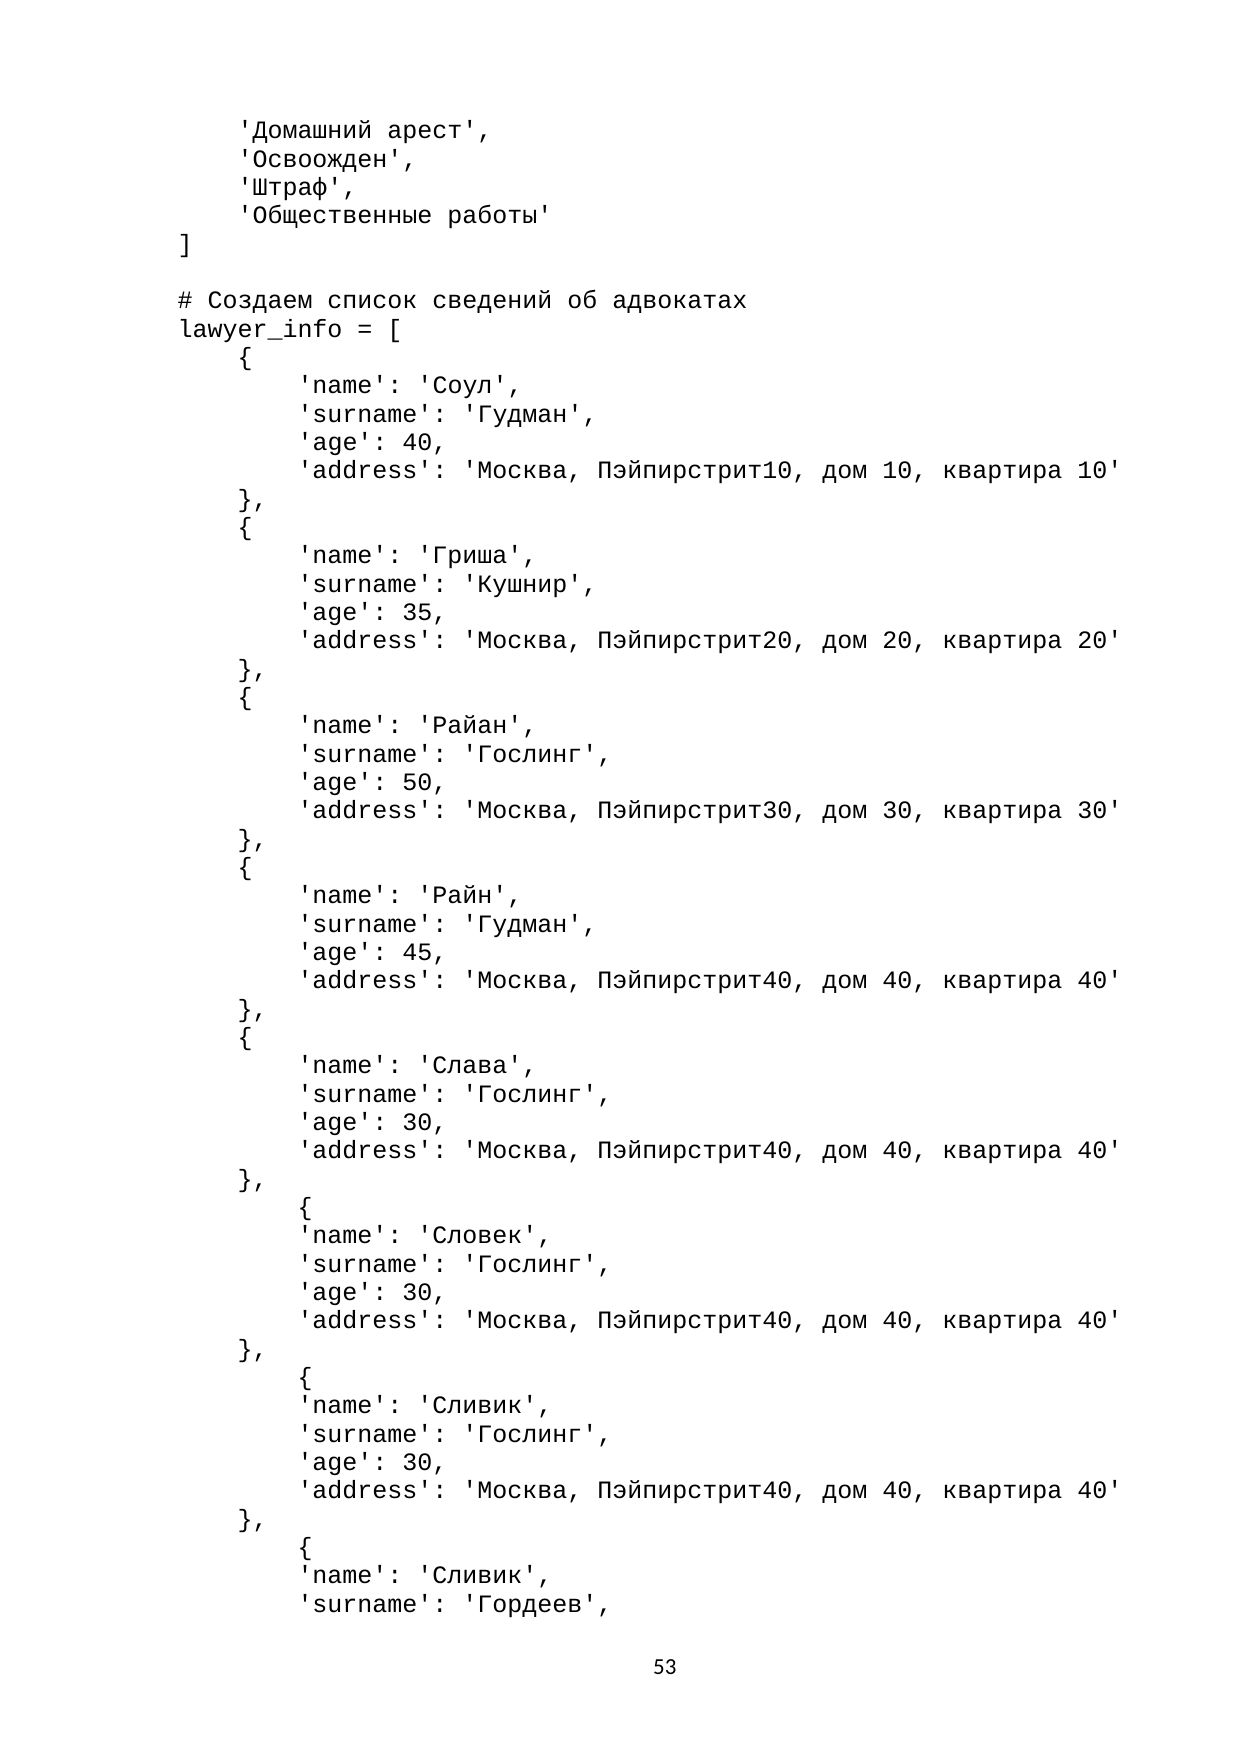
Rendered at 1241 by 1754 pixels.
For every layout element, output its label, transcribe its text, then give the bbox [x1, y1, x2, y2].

text 'address': 'Москва, Пэйпирстрит10, дом 10, квартира 10' [177, 458, 1152, 486]
text 'surname': 'Гудман', [177, 911, 1152, 940]
text }, [177, 1166, 1152, 1195]
text 'age': 45, [177, 940, 1152, 968]
text 'surname': 'Гордеев', [177, 1591, 1152, 1620]
text 'address': 'Москва, Пэйпирстрит40, дом 40, квартира 40' [177, 1138, 1152, 1166]
text 'name': 'Райан', [177, 713, 1152, 741]
text 'name': 'Райн', [177, 883, 1152, 911]
text 'name': 'Сливик', [177, 1563, 1152, 1591]
text 'surname': 'Гудман', [177, 401, 1152, 430]
text { [177, 345, 1152, 373]
text 'surname': 'Гослинг', [177, 741, 1152, 770]
text # Создаем список сведений об адвокатах [177, 288, 1152, 316]
text 'age': 30, [177, 1110, 1152, 1138]
text ] [177, 231, 1152, 260]
text 'address': 'Москва, Пэйпирстрит20, дом 20, квартира 20' [177, 628, 1152, 656]
text 'Штраф', [177, 175, 1152, 203]
text 'address': 'Москва, Пэйпирстрит40, дом 40, квартира 40' [177, 968, 1152, 996]
text 'age': 30, [177, 1280, 1152, 1308]
text { [177, 1195, 1152, 1223]
text 'name': 'Гриша', [177, 543, 1152, 571]
text 'name': 'Слава', [177, 1053, 1152, 1081]
text 'age': 30, [177, 1450, 1152, 1478]
text 'age': 35, [177, 600, 1152, 628]
text { [177, 1025, 1152, 1053]
text 'name': 'Словек', [177, 1223, 1152, 1251]
text 'surname': 'Гослинг', [177, 1251, 1152, 1280]
text 'Домашний арест', [177, 118, 1152, 146]
text 'name': 'Соул', [177, 373, 1152, 401]
text }, [177, 1506, 1152, 1535]
text { [177, 515, 1152, 543]
text 'surname': 'Кушнир', [177, 571, 1152, 600]
text 'Освоожден', [177, 146, 1152, 175]
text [177, 1478, 1152, 1506]
text { [177, 1535, 1152, 1563]
text 'surname': 'Гослинг', [177, 1081, 1152, 1110]
text 'address': 'Москва, Пэйпирстрит30, дом 30, квартира 30' [177, 798, 1152, 826]
text }, [177, 996, 1152, 1025]
text { [177, 1365, 1152, 1393]
text }, [177, 1336, 1152, 1365]
text { [177, 855, 1152, 883]
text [177, 1308, 1152, 1336]
text 'age': 40, [177, 430, 1152, 458]
text lawyer_info = [ [177, 316, 1152, 345]
text }, [177, 486, 1152, 515]
text 'age': 50, [177, 770, 1152, 798]
text 'surname': 'Гослинг', [177, 1421, 1152, 1450]
text 'name': 'Сливик', [177, 1393, 1152, 1421]
text 'Общественные работы' [177, 203, 1152, 231]
text }, [177, 656, 1152, 685]
text }, [177, 826, 1152, 855]
text { [177, 685, 1152, 713]
